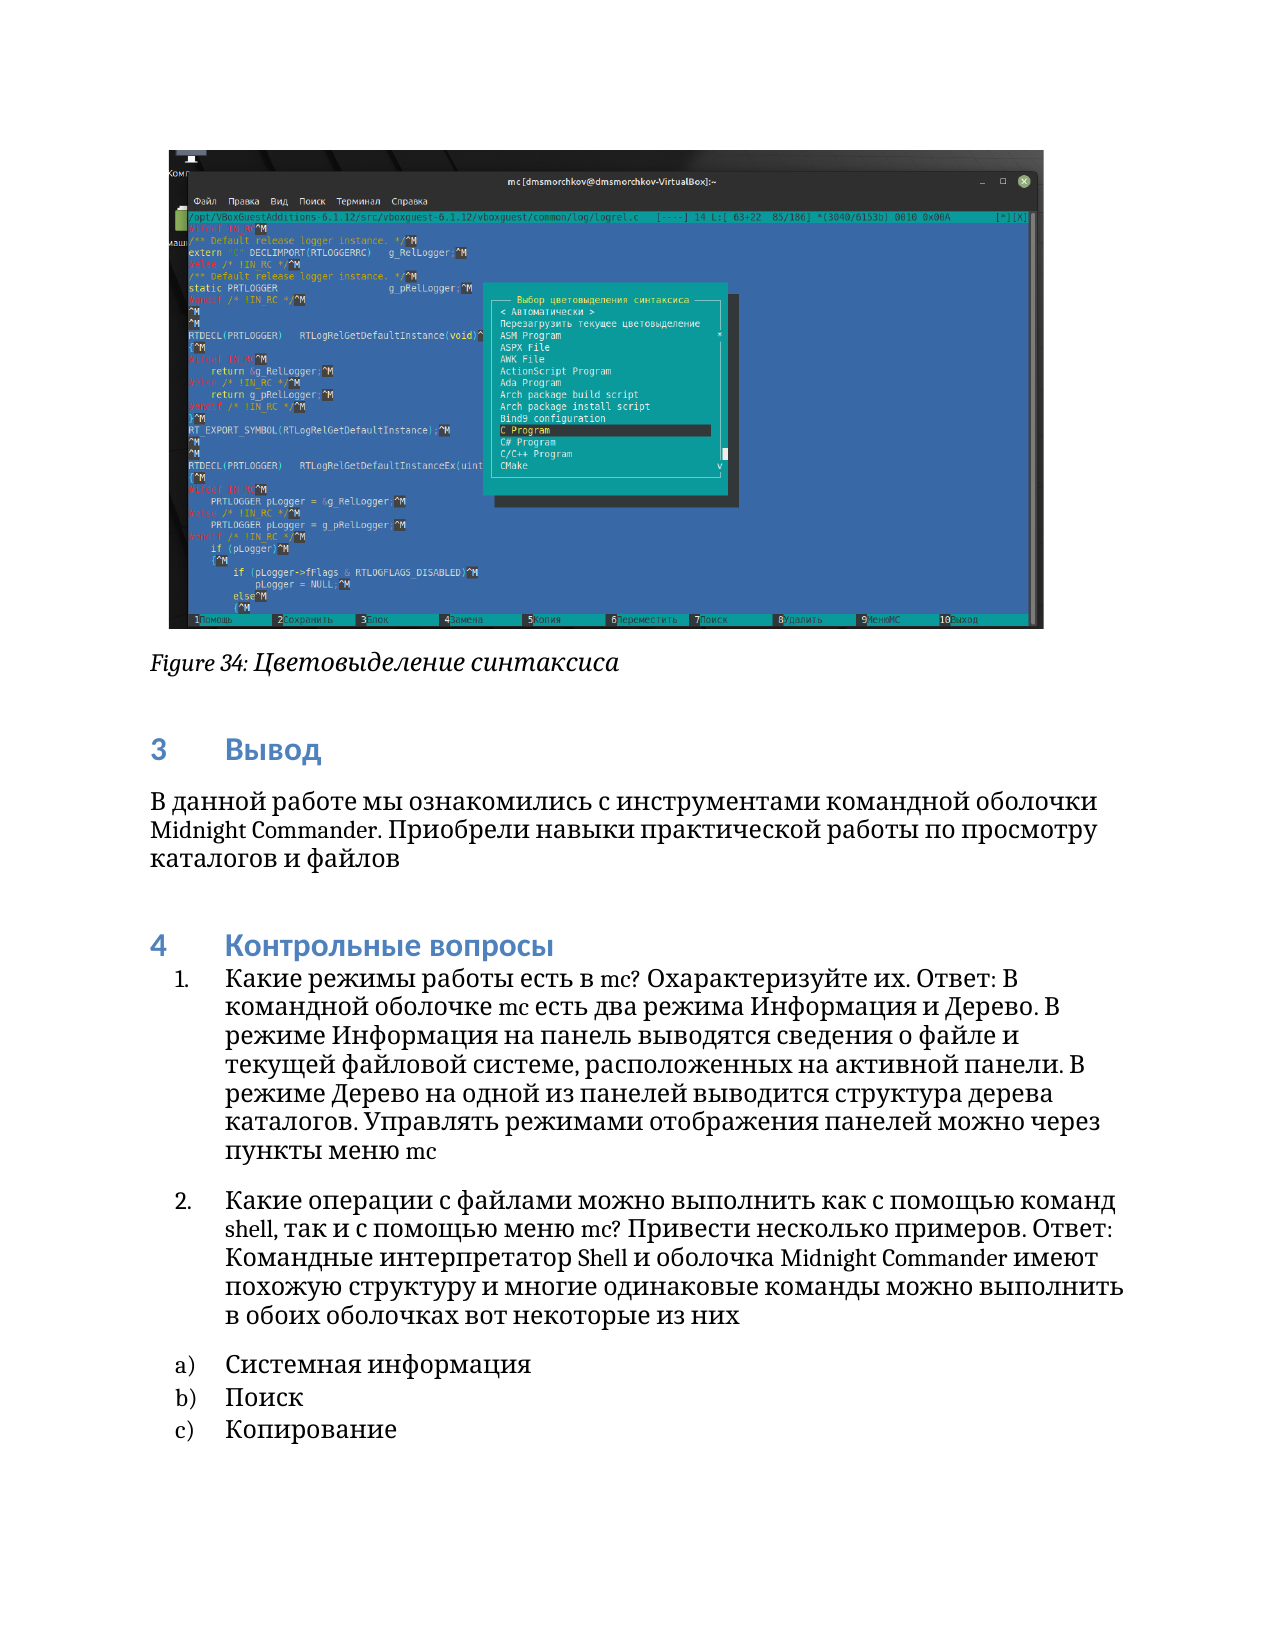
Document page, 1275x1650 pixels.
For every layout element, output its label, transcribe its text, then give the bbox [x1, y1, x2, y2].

subtitle 3 Вывод [150, 728, 1125, 769]
list Какие режимы работы есть в mc? Охарактеризуйте их. Ответ: В командной оболочке mc есть два режима Информация и Дерево. В режиме Информация на панель выводятся сведения о файле и текущей файловой системе, расположенных на активной панели. В режиме Дерево на одной из панелей выводится структура дерева каталогов. Управлять режимами отображения панелей можно через пункты меню mc [175, 964, 1125, 1166]
text Figure 34: Цветовыделение синтаксиса [150, 649, 1125, 678]
picture [168, 150, 1044, 629]
list Поиск [175, 1384, 1125, 1412]
list Какие операции с файлами можно выполнить как с помощью команд shell, так и с помощью меню mc? Привести несколько примеров. Ответ: Командные интерпретатор Shell и оболочка Midnight Commander имеют похожую структуру и многие одинаковые команды можно выполнить в обоих оболочках вот некоторые из них [175, 1187, 1125, 1330]
list Системная информация [175, 1351, 1125, 1380]
text В данной работе мы ознакомились с инструментами командной оболочки Midnight Commander. Приобрели навыки практической работы по просмотру каталогов и файлов [150, 787, 1125, 874]
list Копирование [175, 1416, 1125, 1445]
subtitle 4 Контрольные вопросы [150, 924, 1125, 964]
